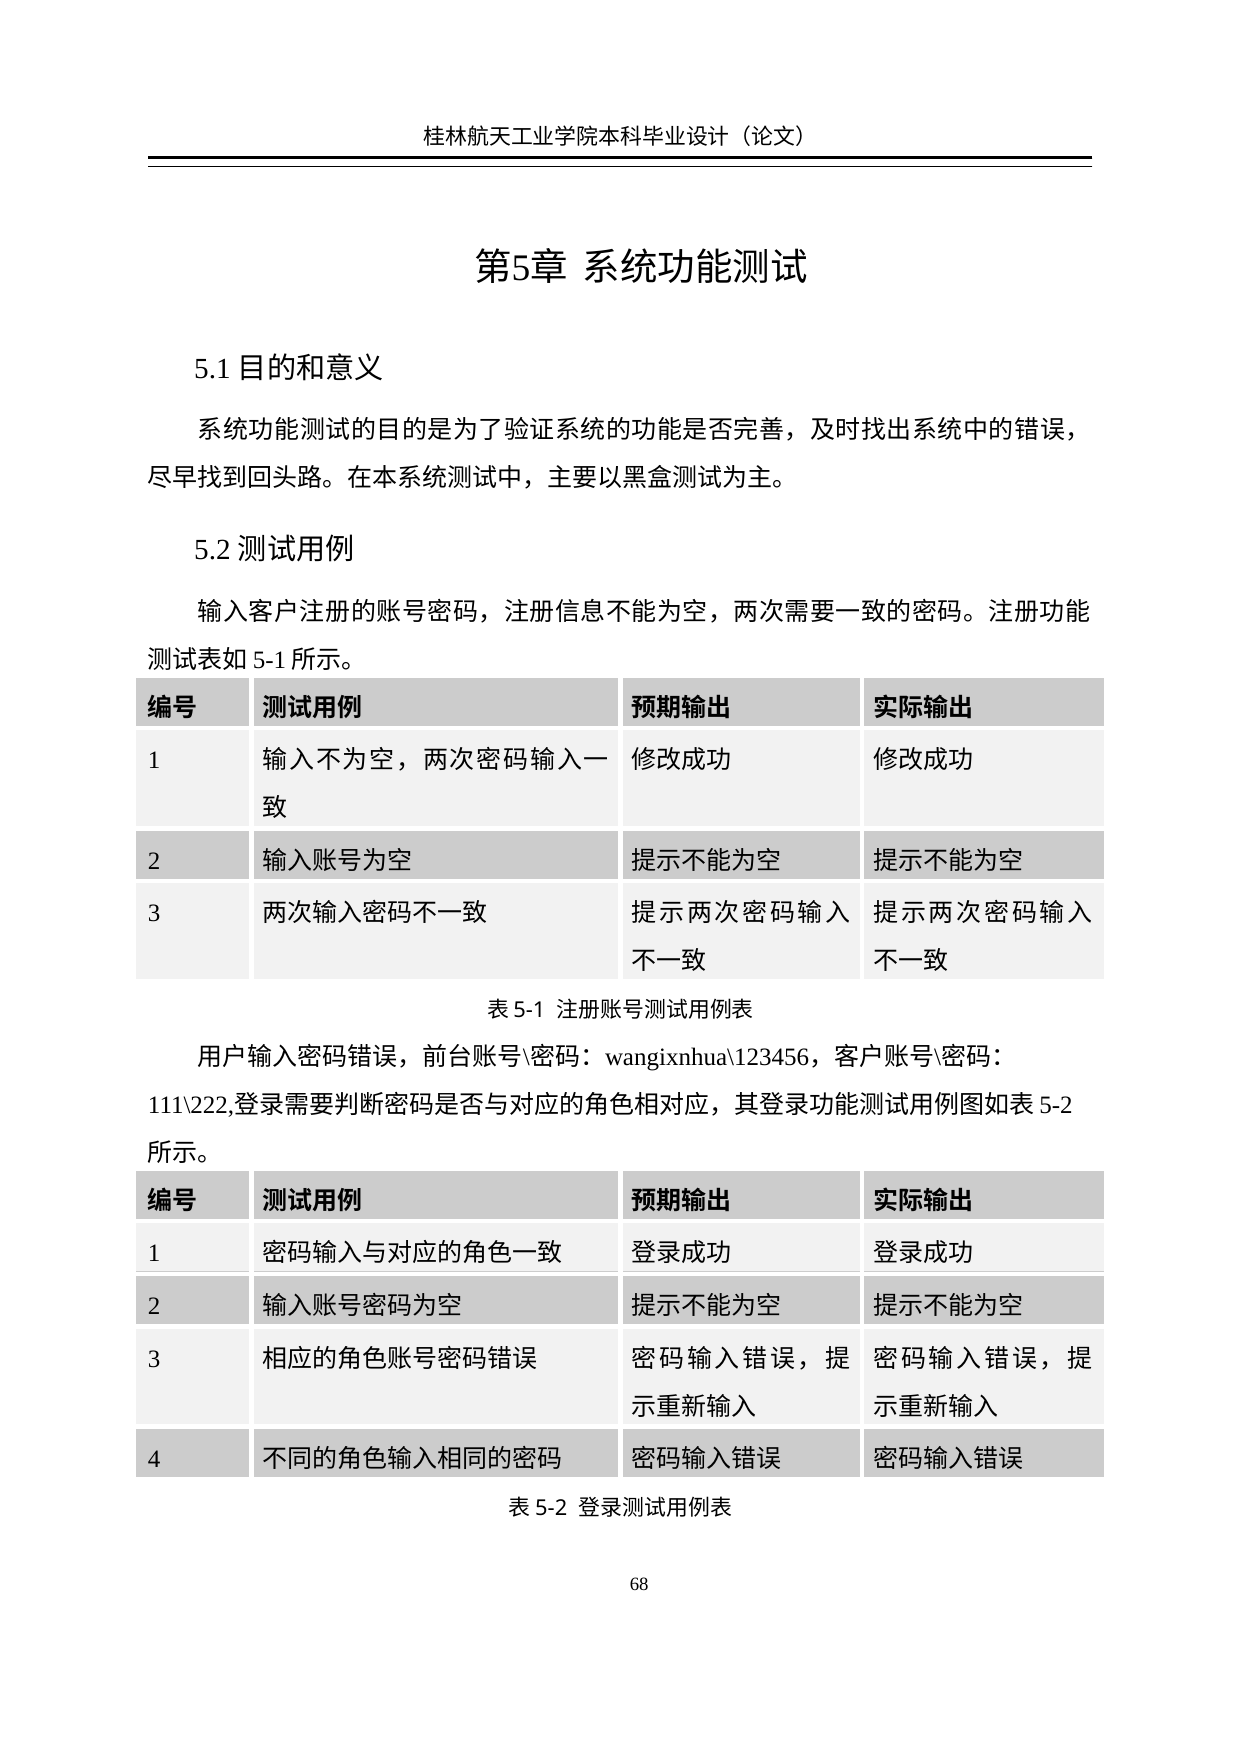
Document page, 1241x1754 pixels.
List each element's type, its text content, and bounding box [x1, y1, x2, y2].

table_cell 密码输入错误，提示重新输入 [623, 1329, 860, 1424]
table_cell 登录成功 [623, 1223, 860, 1271]
text 表5-2 登录测试用例表 [148, 1477, 1092, 1525]
text 输入客户注册的账号密码，注册信息不能为空，两次需要一致的密码。注册功能测试表如5-1所示。 [148, 582, 1092, 678]
table_cell 两次输入密码不一致 [254, 883, 618, 979]
table_cell 提示两次密码输入不一致 [864, 883, 1104, 979]
table_cell 1 [136, 730, 249, 826]
table_cell 密码输入错误 [623, 1429, 860, 1477]
table_header 测试用例 [254, 678, 618, 726]
table_cell 提示两次密码输入不一致 [623, 883, 860, 979]
text 系统功能测试的目的是为了验证系统的功能是否完善，及时找出系统中的错误，尽早找到回头路。在本系统测试中，主要以黑盒测试为主。 [148, 401, 1092, 496]
table_cell 修改成功 [864, 730, 1104, 826]
table_cell 相应的角色账号密码错误 [254, 1329, 618, 1424]
table_cell 1 [136, 1223, 249, 1271]
table_header 编号 [136, 1171, 249, 1219]
table_cell 4 [136, 1429, 249, 1477]
table_cell 提示不能为空 [623, 831, 860, 879]
table_header 预期输出 [623, 678, 860, 726]
table_cell 修改成功 [623, 730, 860, 826]
table_cell 输入账号密码为空 [254, 1276, 618, 1324]
table_cell 提示不能为空 [623, 1276, 860, 1324]
table_cell 输入不为空，两次密码输入一致 [254, 730, 618, 826]
table_header 实际输出 [864, 678, 1104, 726]
table_cell 2 [136, 831, 249, 879]
table_header 实际输出 [864, 1171, 1104, 1219]
subtitle 目的和意义 [194, 340, 1092, 388]
table_header 编号 [136, 678, 249, 726]
subtitle 系统功能测试 [189, 242, 1092, 290]
subtitle 测试用例 [194, 521, 1092, 569]
table_cell 提示不能为空 [864, 1276, 1104, 1324]
table_header 预期输出 [623, 1171, 860, 1219]
table_cell 输入账号为空 [254, 831, 618, 879]
table_header 测试用例 [254, 1171, 618, 1219]
table_cell 3 [136, 1329, 249, 1424]
text 用户输入密码错误，前台账号\密码：wangixnhua\123456，客户账号\密码：111\222,登录需要判断密码是否与对应的角色相对应，其登录功能测试用例图如表5-2所示。 [148, 1027, 1092, 1171]
table_cell 3 [136, 883, 249, 979]
table_cell 登录成功 [864, 1223, 1104, 1271]
table_cell 密码输入错误 [864, 1429, 1104, 1477]
table_cell 提示不能为空 [864, 831, 1104, 879]
text 表5-1 注册账号测试用例表 [148, 979, 1092, 1027]
table_cell 不同的角色输入相同的密码 [254, 1429, 618, 1477]
table_cell 密码输入与对应的角色一致 [254, 1223, 618, 1271]
table_cell 2 [136, 1276, 249, 1324]
table_cell 密码输入错误，提示重新输入 [864, 1329, 1104, 1424]
